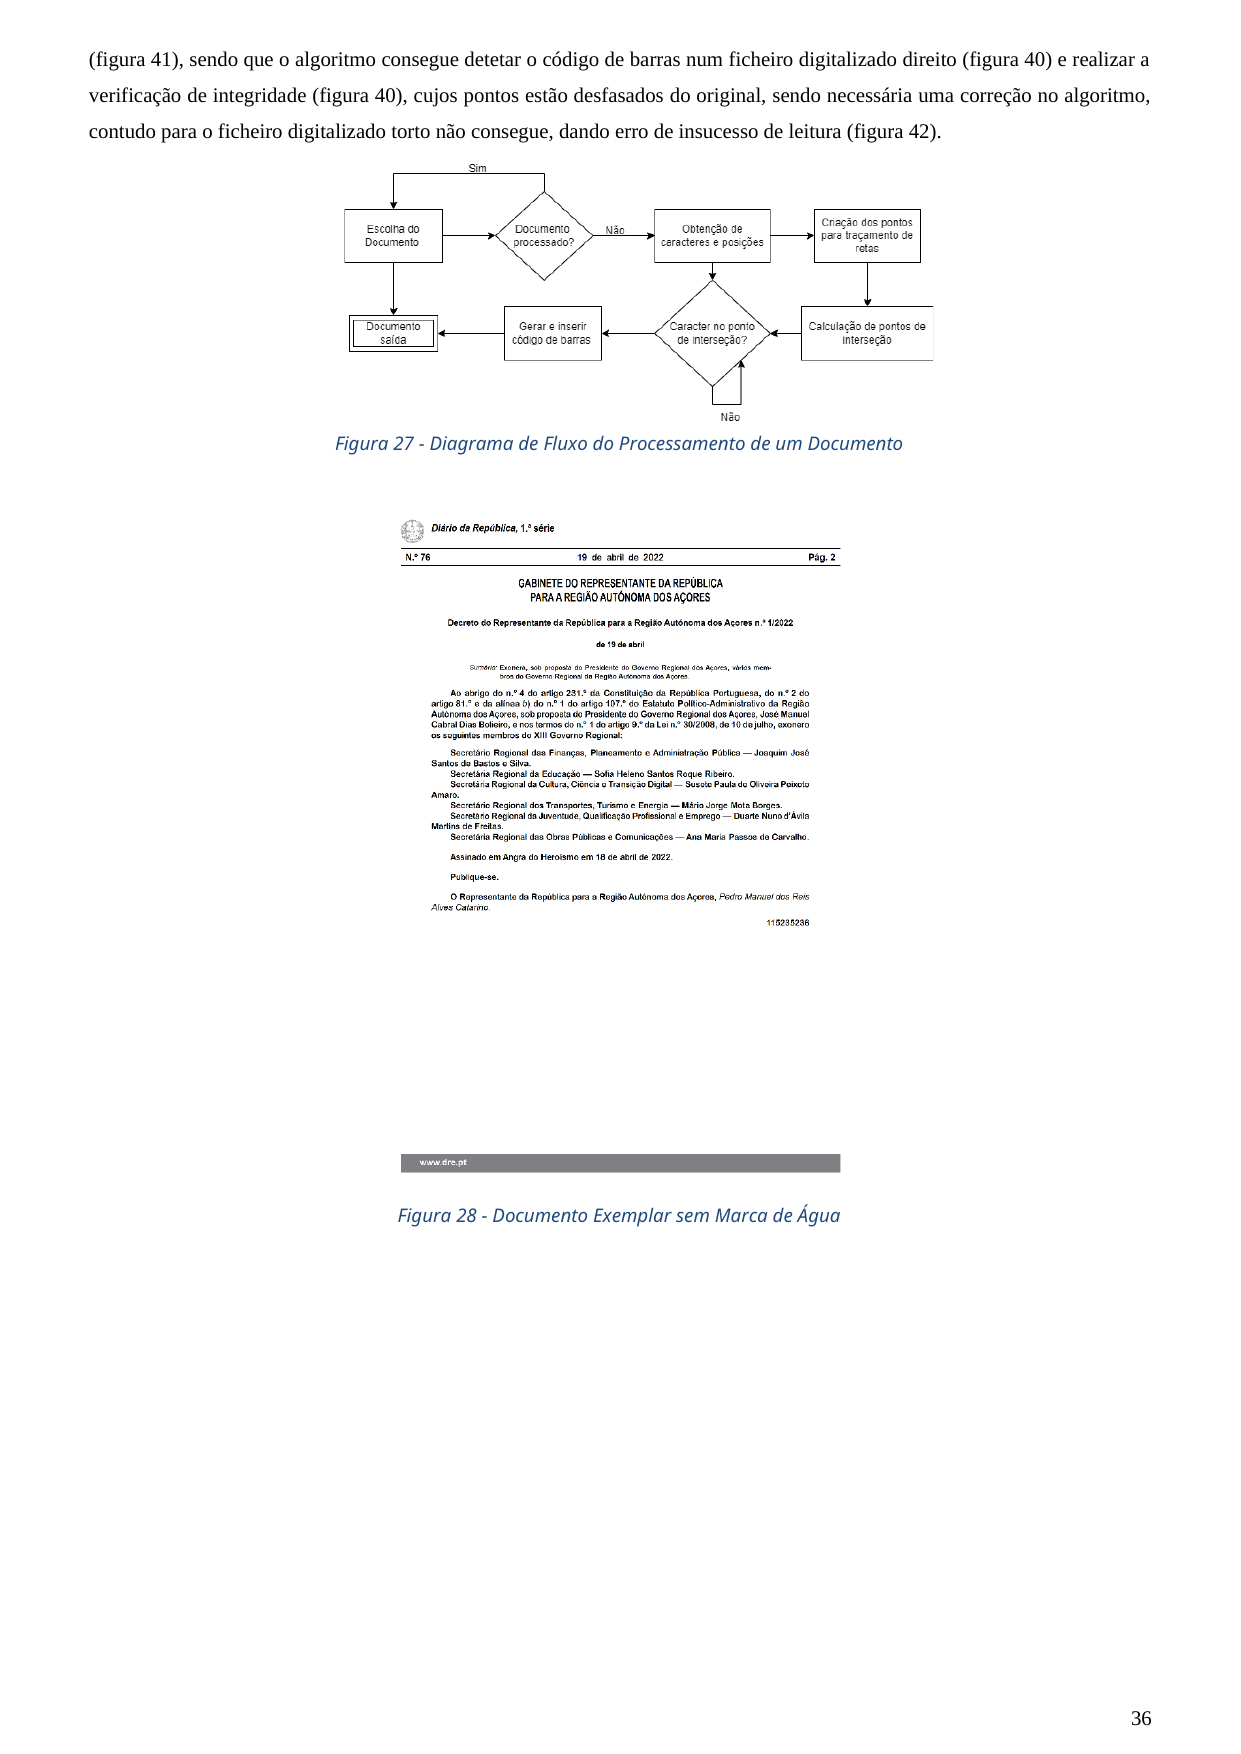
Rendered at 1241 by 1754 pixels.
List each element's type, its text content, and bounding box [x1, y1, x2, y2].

text Figura 27 - Diagrama de Fluxo do Processamento de um Documento [89, 430, 1152, 456]
picture [344, 155, 934, 431]
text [89, 47, 1152, 143]
text Figura 28 - Documento Exemplar sem Marca de Água [89, 1202, 1152, 1228]
picture [372, 500, 868, 1203]
